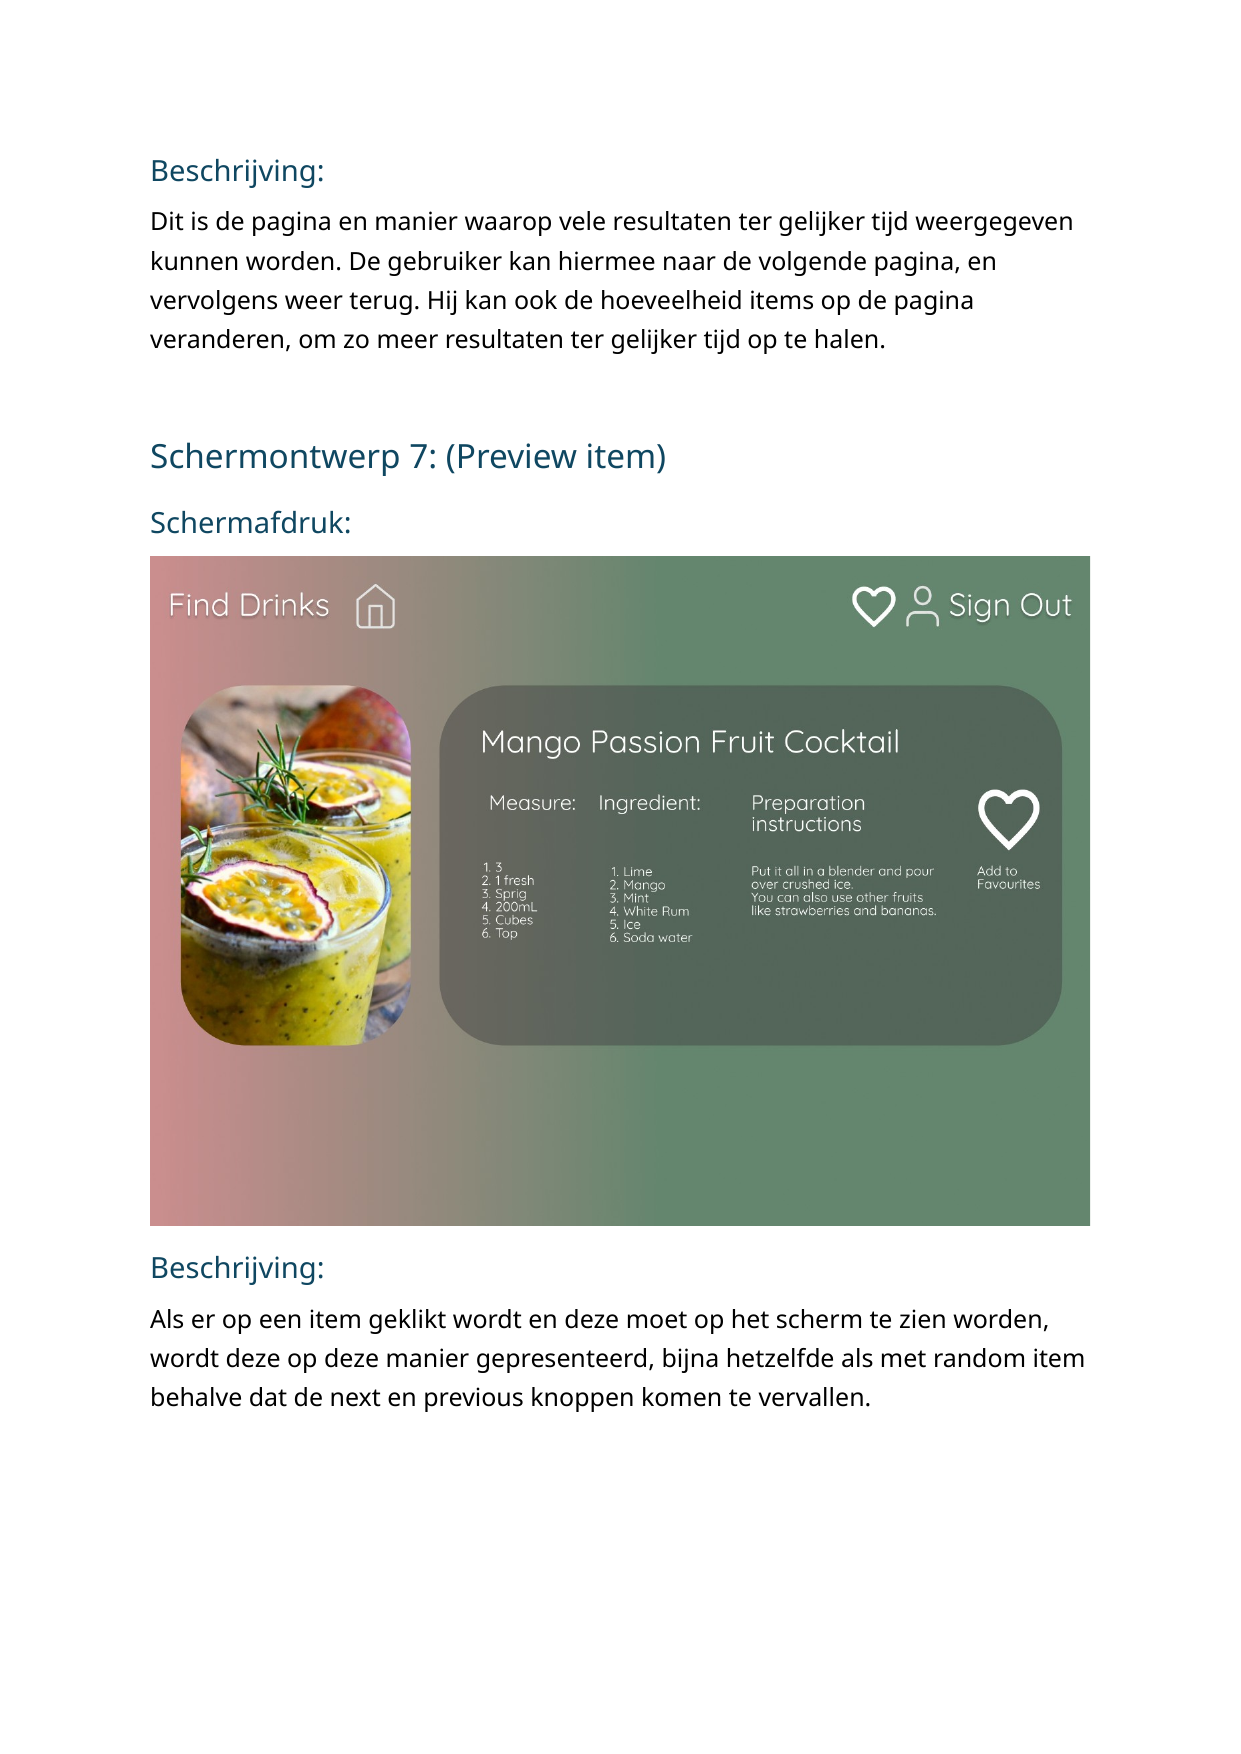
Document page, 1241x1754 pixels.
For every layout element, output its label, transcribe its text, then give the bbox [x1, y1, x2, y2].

picture [150, 556, 1091, 1226]
subtitle Schermontwerp 7: (Preview item) [150, 433, 1090, 478]
text Dit is de pagina en manier waarop vele resultaten ter gelijker tijd weergegeven kunnen worden. De gebruiker kan hiermee naar de volgende pagina, en vervolgens weer terug. Hij kan ook de hoeveelheid items op de pagina veranderen, om zo meer resultaten ter gelijker tijd op te halen. [150, 204, 1090, 356]
subtitle Beschrijving: [150, 150, 1090, 190]
subtitle Beschrijving: [150, 1247, 1090, 1287]
subtitle Schermafdruk: [150, 502, 1090, 542]
text Als er op een item geklikt wordt en deze moet op het scherm te zien worden, wordt deze op deze manier gepresenteerd, bijna hetzelfde als met random item behalve dat de next en previous knoppen komen te vervallen. [150, 1301, 1090, 1414]
